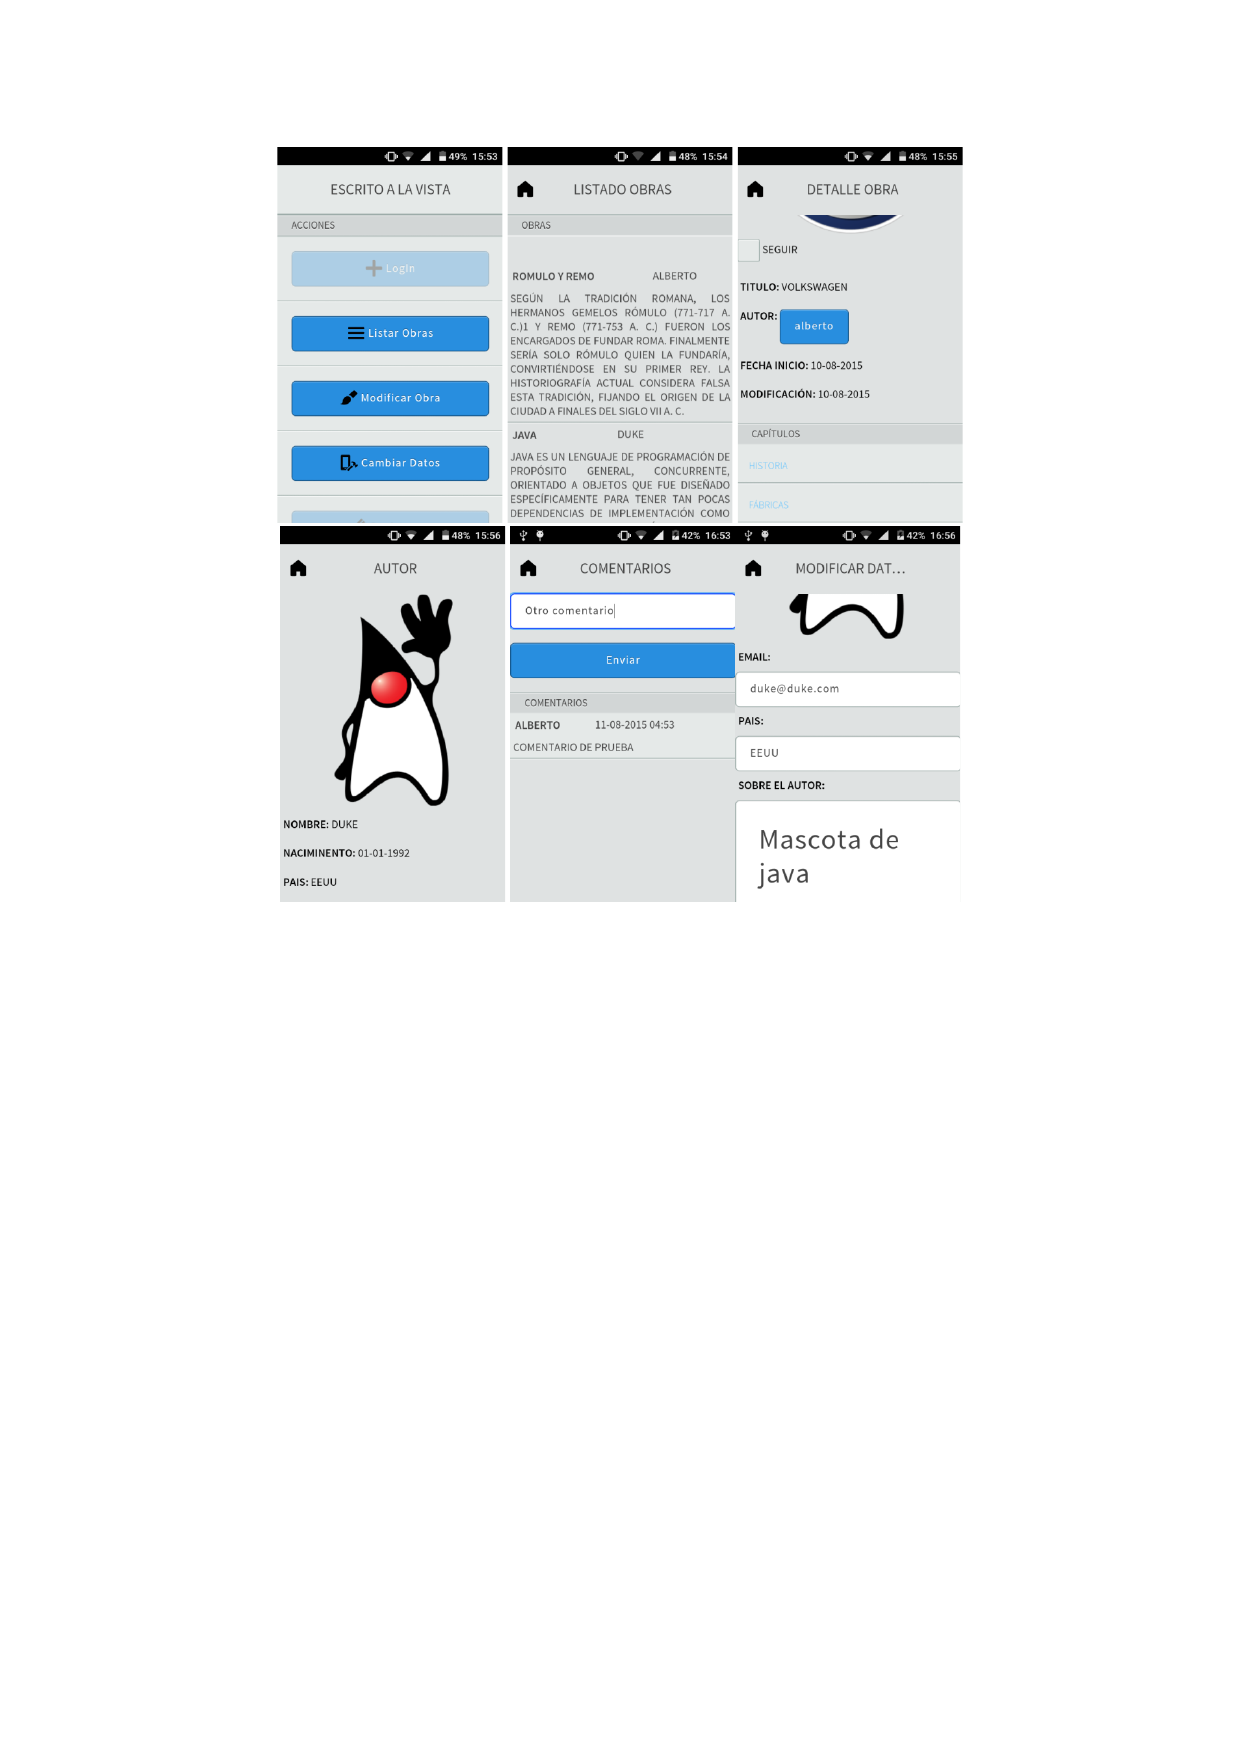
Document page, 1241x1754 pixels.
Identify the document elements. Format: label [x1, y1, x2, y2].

picture [510, 526, 961, 902]
picture [737, 147, 963, 523]
picture [280, 526, 506, 902]
picture [507, 147, 733, 523]
picture [277, 147, 503, 523]
